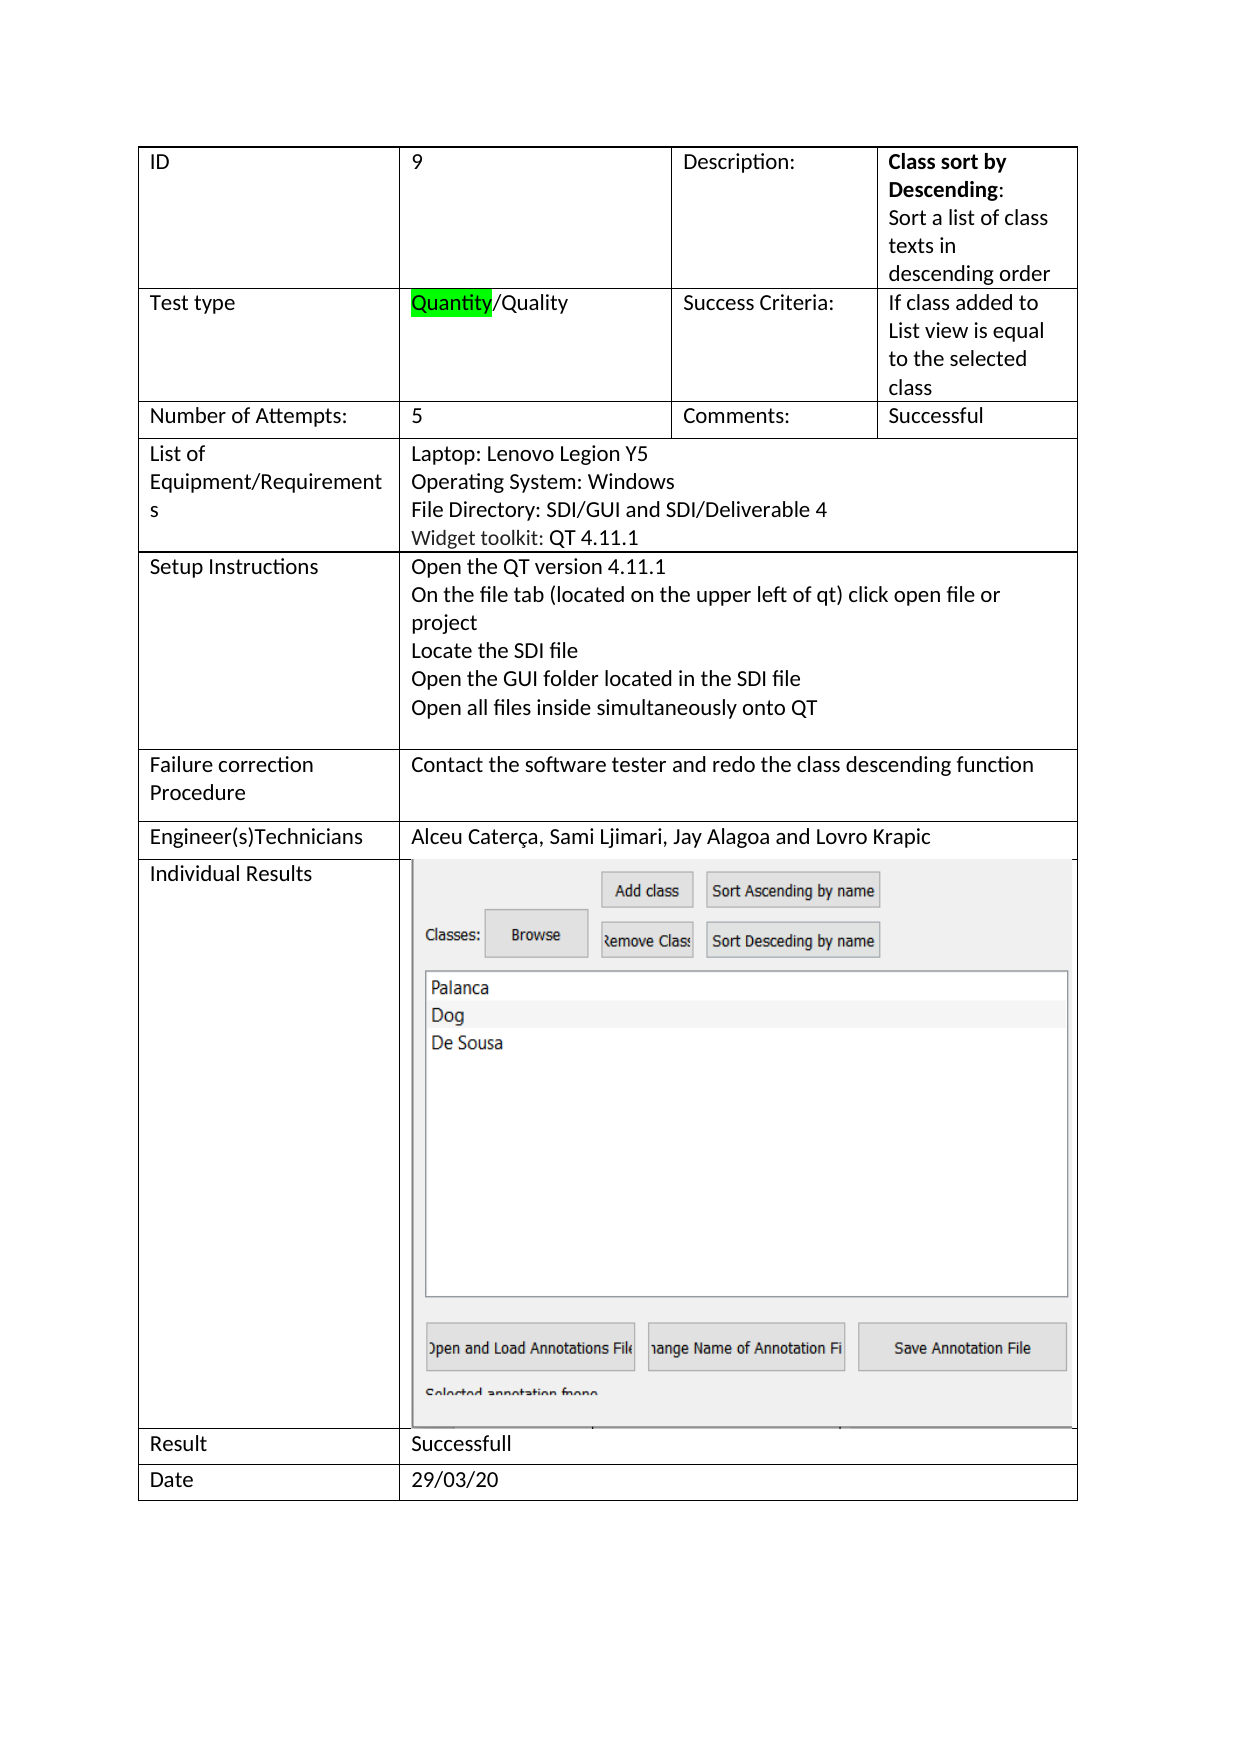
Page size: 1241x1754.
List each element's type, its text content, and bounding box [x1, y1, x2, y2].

table_cell Contact the software tester and redo the class descending function [400, 750, 1077, 821]
table_cell Date [139, 1465, 399, 1500]
table_cell Comments: [672, 402, 877, 438]
table_cell Result [139, 1429, 399, 1464]
table_cell Setup Instructions [139, 553, 399, 749]
table_cell Open the QT version 4.11.1 On the file tab (located on the upper left of qt) click open file or project Locate the SDI file Open the GUI folder located in the SDI file Open all files inside simultaneously onto QT [400, 553, 1077, 749]
table_cell Success Criteria: [672, 289, 877, 401]
table_cell Laptop: Lenovo Legion Y5 Operating System: Windows File Directory: SDI/GUI and SDI/Deliverable 4 Widget toolkit: QT 4.11.1 [400, 439, 1077, 551]
table_cell If class added to List view is equal to the selected class [878, 289, 1077, 401]
table_header 9 [400, 148, 671, 287]
table_cell Test type [139, 289, 399, 401]
table_cell Failure correction Procedure [139, 750, 399, 821]
table_cell Number of Attempts: [139, 402, 399, 438]
table_header ID [139, 148, 399, 287]
table_header Class sort by Descending: Sort a list of class texts in descending order [878, 148, 1077, 287]
table_cell Quantity/Quality [400, 289, 671, 401]
table_cell 29/03/20 [400, 1465, 1077, 1500]
table_cell 5 [400, 402, 671, 438]
table_cell Successful [878, 402, 1077, 438]
table_cell [1073, 860, 1077, 1428]
table_cell [400, 860, 411, 1428]
table_cell Successfull [400, 1429, 1077, 1464]
table_cell Engineer(s)Technicians [139, 822, 399, 858]
table_cell Alceu Caterça, Sami Ljimari, Jay Alagoa and Lovro Krapic [400, 822, 1077, 858]
table_cell Individual Results [139, 860, 399, 1428]
table_header Description: [672, 148, 877, 287]
picture [411, 859, 1073, 1429]
table_cell List of Equipment/Requirements [139, 439, 399, 551]
